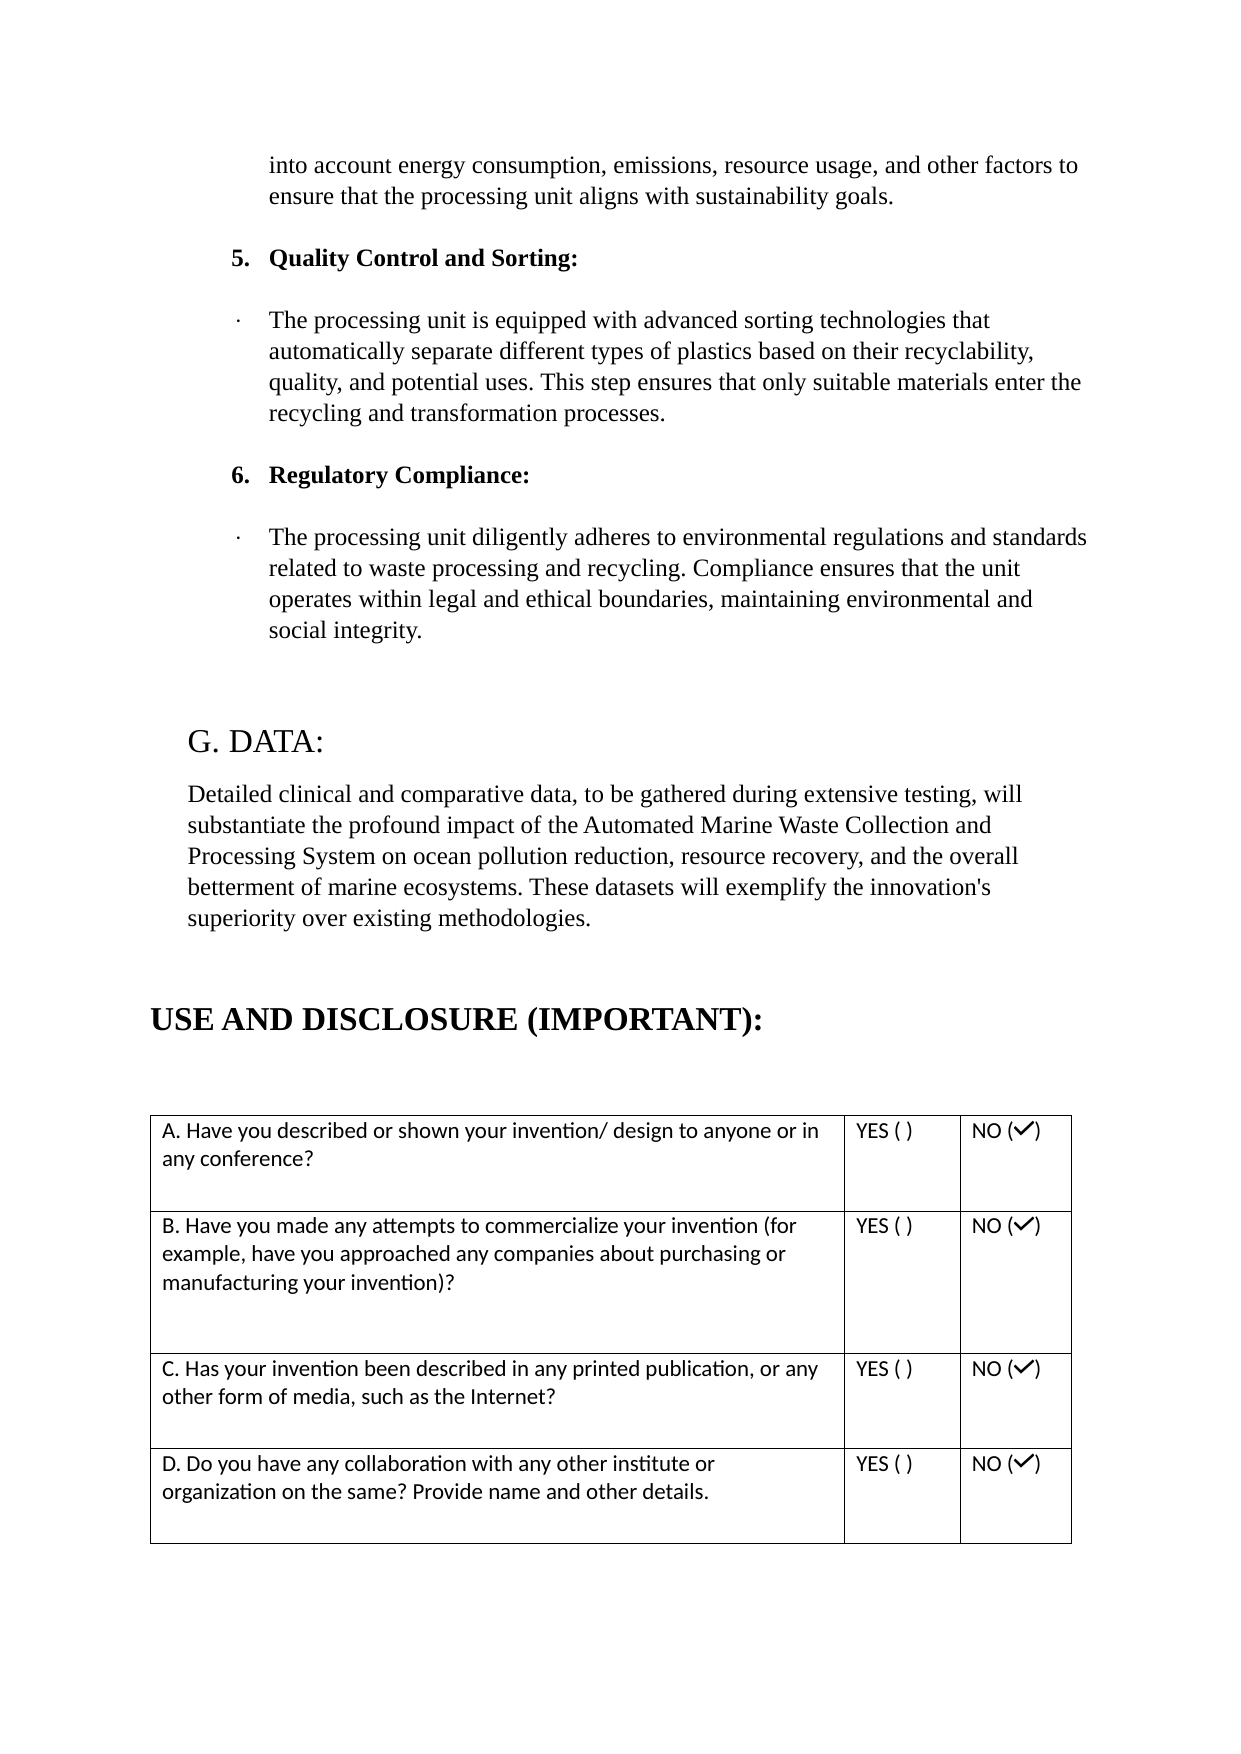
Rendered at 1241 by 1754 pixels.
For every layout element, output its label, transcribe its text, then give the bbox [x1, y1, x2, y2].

picture [1013, 1117, 1035, 1139]
list The processing unit is equipped with advanced sorting technologies that automatically separate different types of plastics based on their recyclability, quality, and potential uses. This step ensures that only suitable materials enter the recycling and transformation processes. [231, 305, 1090, 427]
table_cell B. Have you made any attempts to commercialize your invention (for example, have you approached any companies about purchasing or manufacturing your invention)? [151, 1212, 844, 1353]
table_cell YES ( ) [845, 1449, 960, 1543]
list Regulatory Compliance: [231, 460, 1090, 489]
list The processing unit diligently adheres to environmental regulations and standards related to waste processing and recycling. Compliance ensures that the unit operates within legal and ethical boundaries, maintaining environmental and social integrity. [231, 522, 1090, 644]
list Quality Control and Sorting: [231, 243, 1090, 272]
table_cell C. Has your invention been described in any printed publication, or any other form of media, such as the Internet? [151, 1354, 844, 1448]
table_header A. Have you described or shown your invention/ design to anyone or in any conference? [151, 1116, 844, 1211]
table_cell NO () [961, 1449, 1071, 1543]
picture [1013, 1356, 1035, 1377]
table_cell NO () [961, 1354, 1071, 1448]
table_cell YES ( ) [845, 1354, 960, 1448]
list DATA: [187, 721, 1090, 760]
picture [1013, 1450, 1035, 1471]
text USE AND DISCLOSURE (IMPORTANT): [150, 999, 1090, 1037]
picture [1013, 1213, 1035, 1234]
text Detailed clinical and comparative data, to be gathered during extensive testing, will substantiate the profound impact of the Automated Marine Waste Collection and Processing System on ocean pollution reduction, resource recovery, and the overall betterment of marine ecosystems. These datasets will exemplify the innovation's superiority over existing methodologies. [187, 779, 1090, 932]
table_cell YES ( ) [845, 1212, 960, 1353]
table_header YES ( ) [845, 1116, 960, 1211]
table_cell D. Do you have any collaboration with any other institute or organization on the same? Provide name and other details. [151, 1449, 844, 1543]
table_header NO () [961, 1116, 1071, 1211]
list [231, 150, 1090, 210]
table_cell NO () [961, 1212, 1071, 1353]
